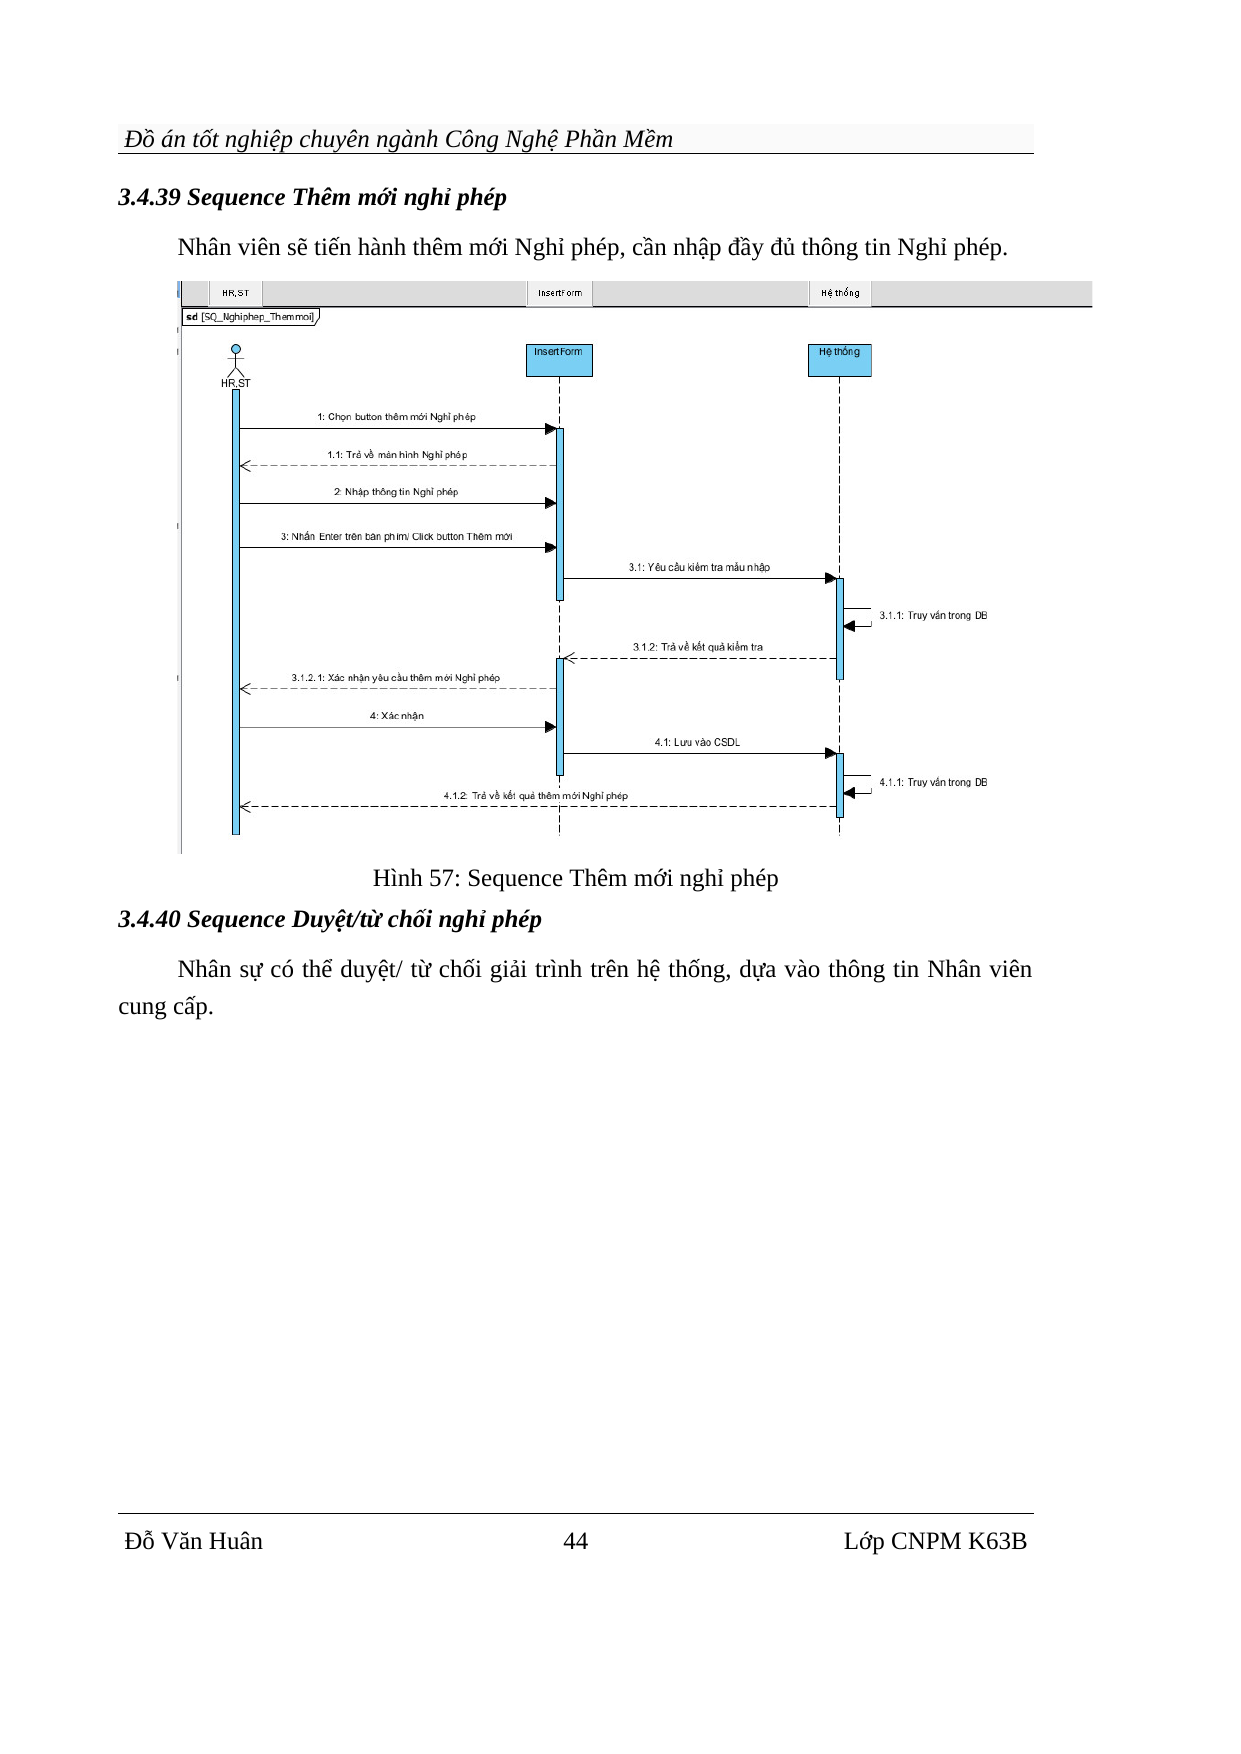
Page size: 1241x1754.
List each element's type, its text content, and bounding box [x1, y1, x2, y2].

picture [177, 281, 1093, 854]
text Hình 57: Sequence Thêm mới nghỉ phép [118, 863, 1033, 891]
text Nhân sự có thể duyệt/ từ chối giải trình trên hệ thống, dựa vào thông tin Nhân viên cung cấp. [118, 954, 1033, 1020]
text Nhân viên sẽ tiến hành thêm mới Nghỉ phép, cần nhập đầy đủ thông tin Nghỉ phép. [118, 232, 1033, 261]
subtitle Sequence Thêm mới nghỉ phép [118, 182, 1033, 211]
subtitle Sequence Duyệt/từ chối nghỉ phép [118, 904, 1033, 933]
